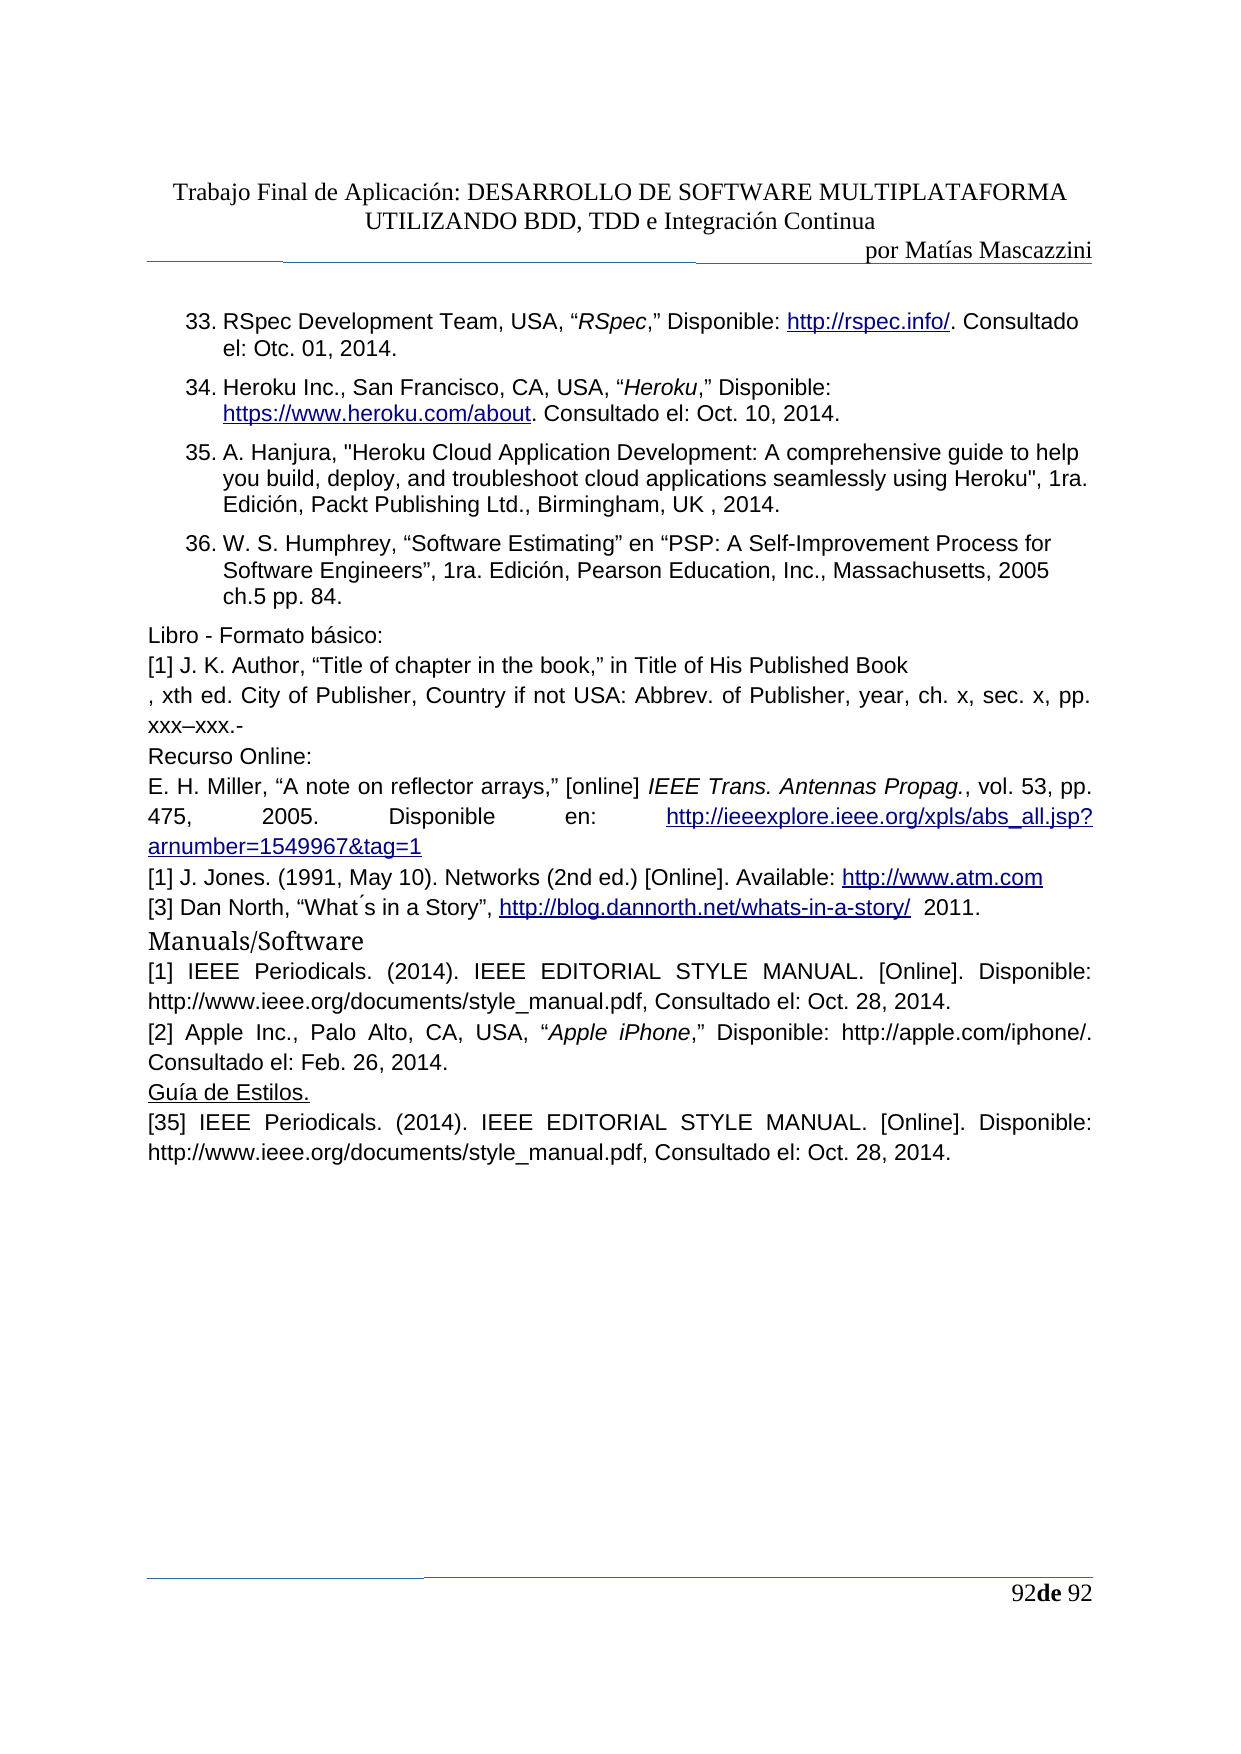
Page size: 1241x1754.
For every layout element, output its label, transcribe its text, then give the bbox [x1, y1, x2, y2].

text [2] Apple Inc., Palo Alto, CA, USA, “Apple iPhone,” Disponible: http://apple.com/iphone/. Consultado el: Feb. 26, 2014. [148, 1018, 1093, 1075]
text Guía de Estilos. [148, 1079, 1093, 1105]
list W. S. Humphrey, “Software Estimating” en “PSP: A Self-Improvement Process for Software Engineers”, 1ra. Edición, Pearson Education, Inc., Massachusetts, 2005 ch.5 pp. 84. [185, 530, 1093, 609]
text Libro - Formato básico: [148, 622, 1093, 648]
text Recurso Online: [148, 743, 1093, 769]
text , xth ed. City of Publisher, Country if not USA: Abbrev. of Publisher, year, ch. x, sec. x, pp. xxx–xxx.- [148, 682, 1093, 739]
text [3] Dan North, “What ́s in a Story”, http://blog.dannorth.net/whats-in-a-story/ 2011. [148, 894, 1093, 920]
list A. Hanjura, "Heroku Cloud Application Development: A comprehensive guide to help you build, deploy, and troubleshoot cloud applications seamlessly using Heroku", 1ra. Edición, Packt Publishing Ltd., Birmingham, UK , 2014. [185, 439, 1093, 518]
text [1] J. Jones. (1991, May 10). Networks (2nd ed.) [Online]. Available: http://www.atm.com [148, 863, 1093, 890]
text Manuals/Software [148, 924, 1093, 958]
text E. H. Miller, “A note on reflector arrays,” [online] IEEE Trans. Antennas Propag., vol. 53, pp. 475, 2005. Disponible en: http://ieeexplore.ieee.org/xpls/abs_all.jsp?arnumber=1549967&tag=1 [148, 773, 1093, 860]
text [1] IEEE Periodicals. (2014). IEEE EDITORIAL STYLE MANUAL. [Online]. Disponible: http://www.ieee.org/documents/style_manual.pdf, Consultado el: Oct. 28, 2014. [148, 958, 1093, 1014]
text [1] J. K. Author, “Title of chapter in the book,” in Title of His Published Book [148, 652, 1093, 678]
list RSpec Development Team, USA, “RSpec,” Disponible: http://rspec.info/. Consultado el: Otc. 01, 2014. [185, 308, 1093, 361]
list Heroku Inc., San Francisco, CA, USA, “Heroku,” Disponible: https://www.heroku.com/about. Consultado el: Oct. 10, 2014. [185, 373, 1093, 426]
text [35] IEEE Periodicals. (2014). IEEE EDITORIAL STYLE MANUAL. [Online]. Disponible: http://www.ieee.org/documents/style_manual.pdf, Consultado el: Oct. 28, 2014. [148, 1109, 1093, 1166]
